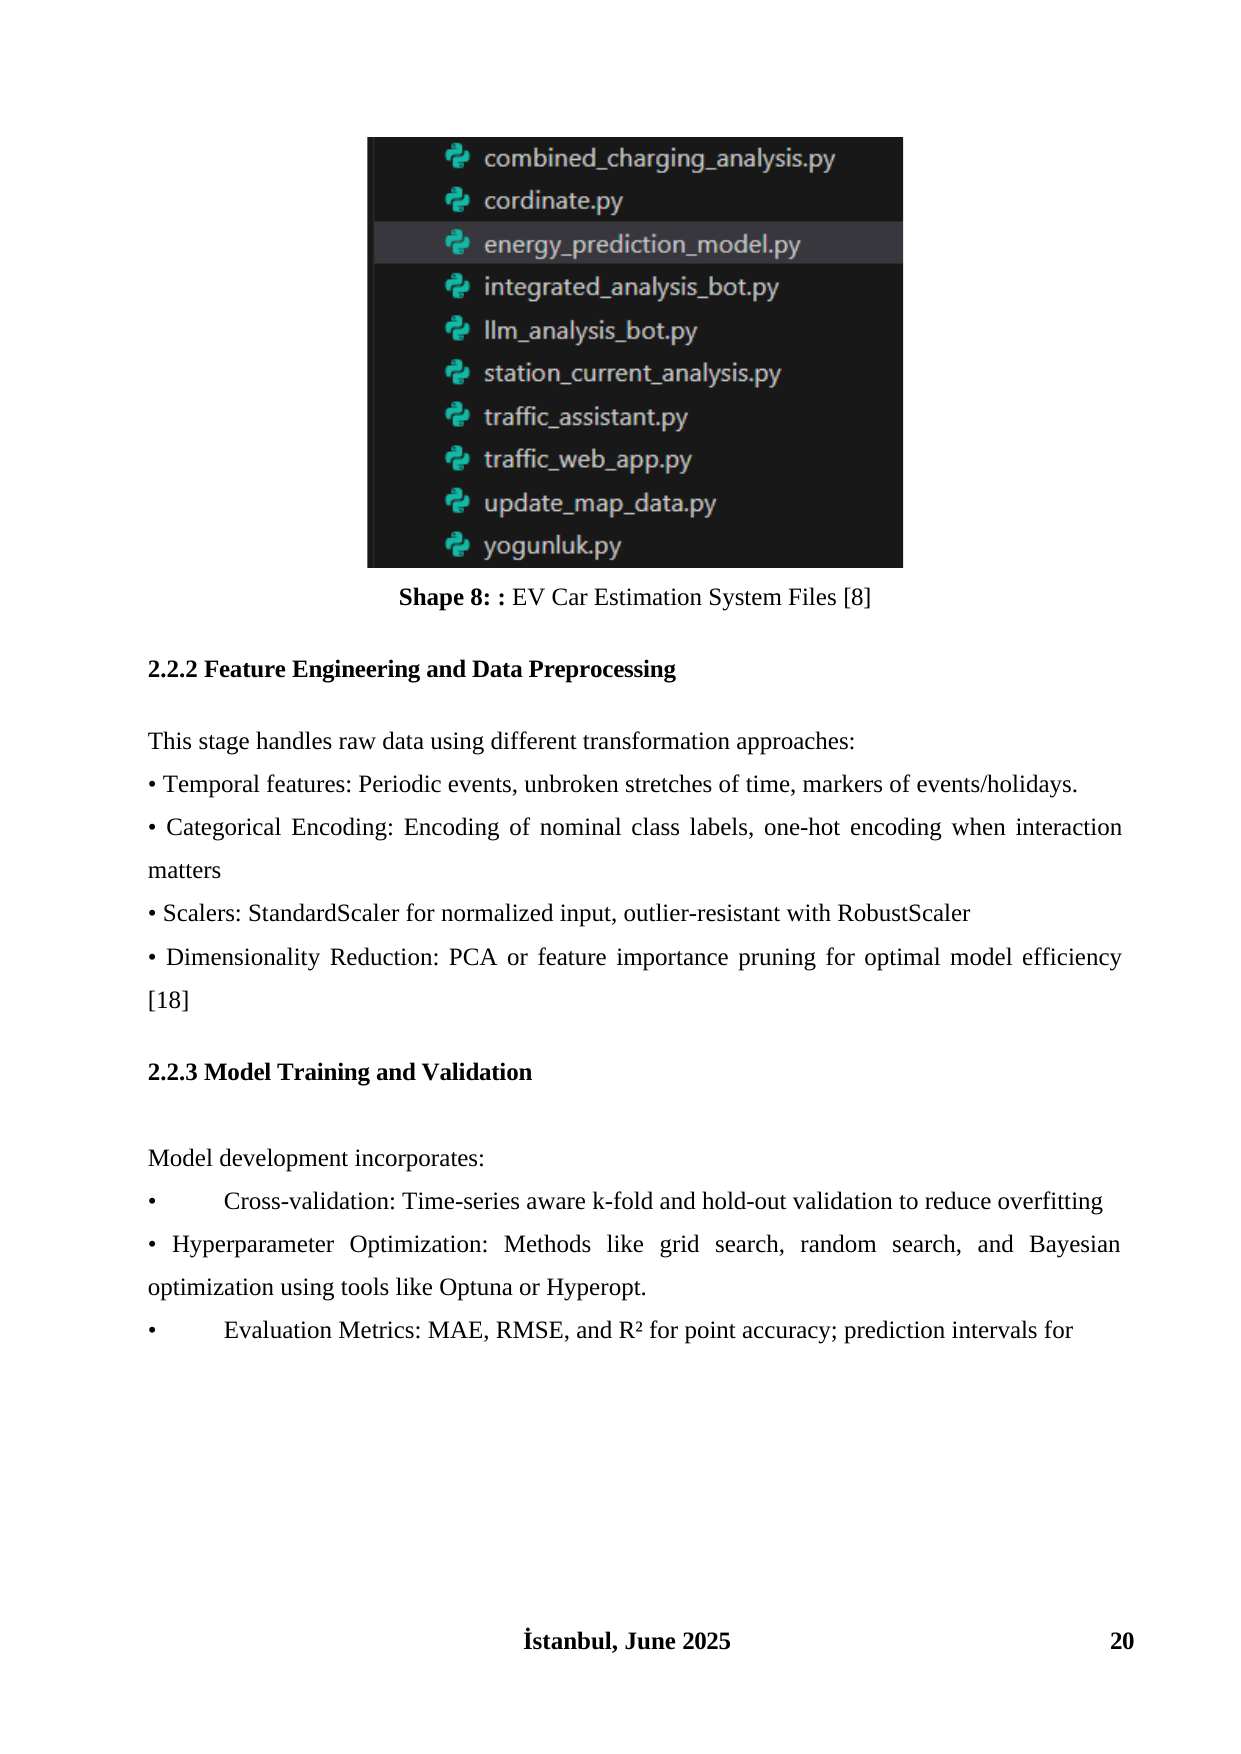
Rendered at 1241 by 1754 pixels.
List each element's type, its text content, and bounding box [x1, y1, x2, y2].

text Model development incorporates: [148, 1143, 1121, 1172]
text • Categorical Encoding: Encoding of nominal class labels, one-hot encoding when interaction matters [148, 812, 1123, 884]
subtitle Model Training and Validation [148, 1057, 1166, 1086]
text • Cross-validation: Time-series aware k-fold and hold-out validation to reduce overfitting [148, 1186, 1121, 1215]
subtitle Feature Engineering and Data Preprocessing [148, 654, 1166, 682]
picture [367, 137, 904, 568]
text • Scalers: StandardScaler for normalized input, outlier-resistant with RobustScaler [148, 898, 1123, 927]
text This stage handles raw data using different transformation approaches: [148, 726, 1123, 754]
text • Temporal features: Periodic events, unbroken stretches of time, markers of events/holidays. [148, 769, 1123, 798]
text Shape 8: : EV Car Estimation System Files [8] [148, 582, 1123, 610]
text • Dimensionality Reduction: PCA or feature importance pruning for optimal model efficiency [18] [148, 942, 1123, 1014]
text • Hyperparameter Optimization: Methods like grid search, random search, and Bayesian optimization using tools like Optuna or Hyperopt. [148, 1229, 1121, 1301]
text • Evaluation Metrics: MAE, RMSE, and R² for point accuracy; prediction intervals for [148, 1316, 1121, 1344]
